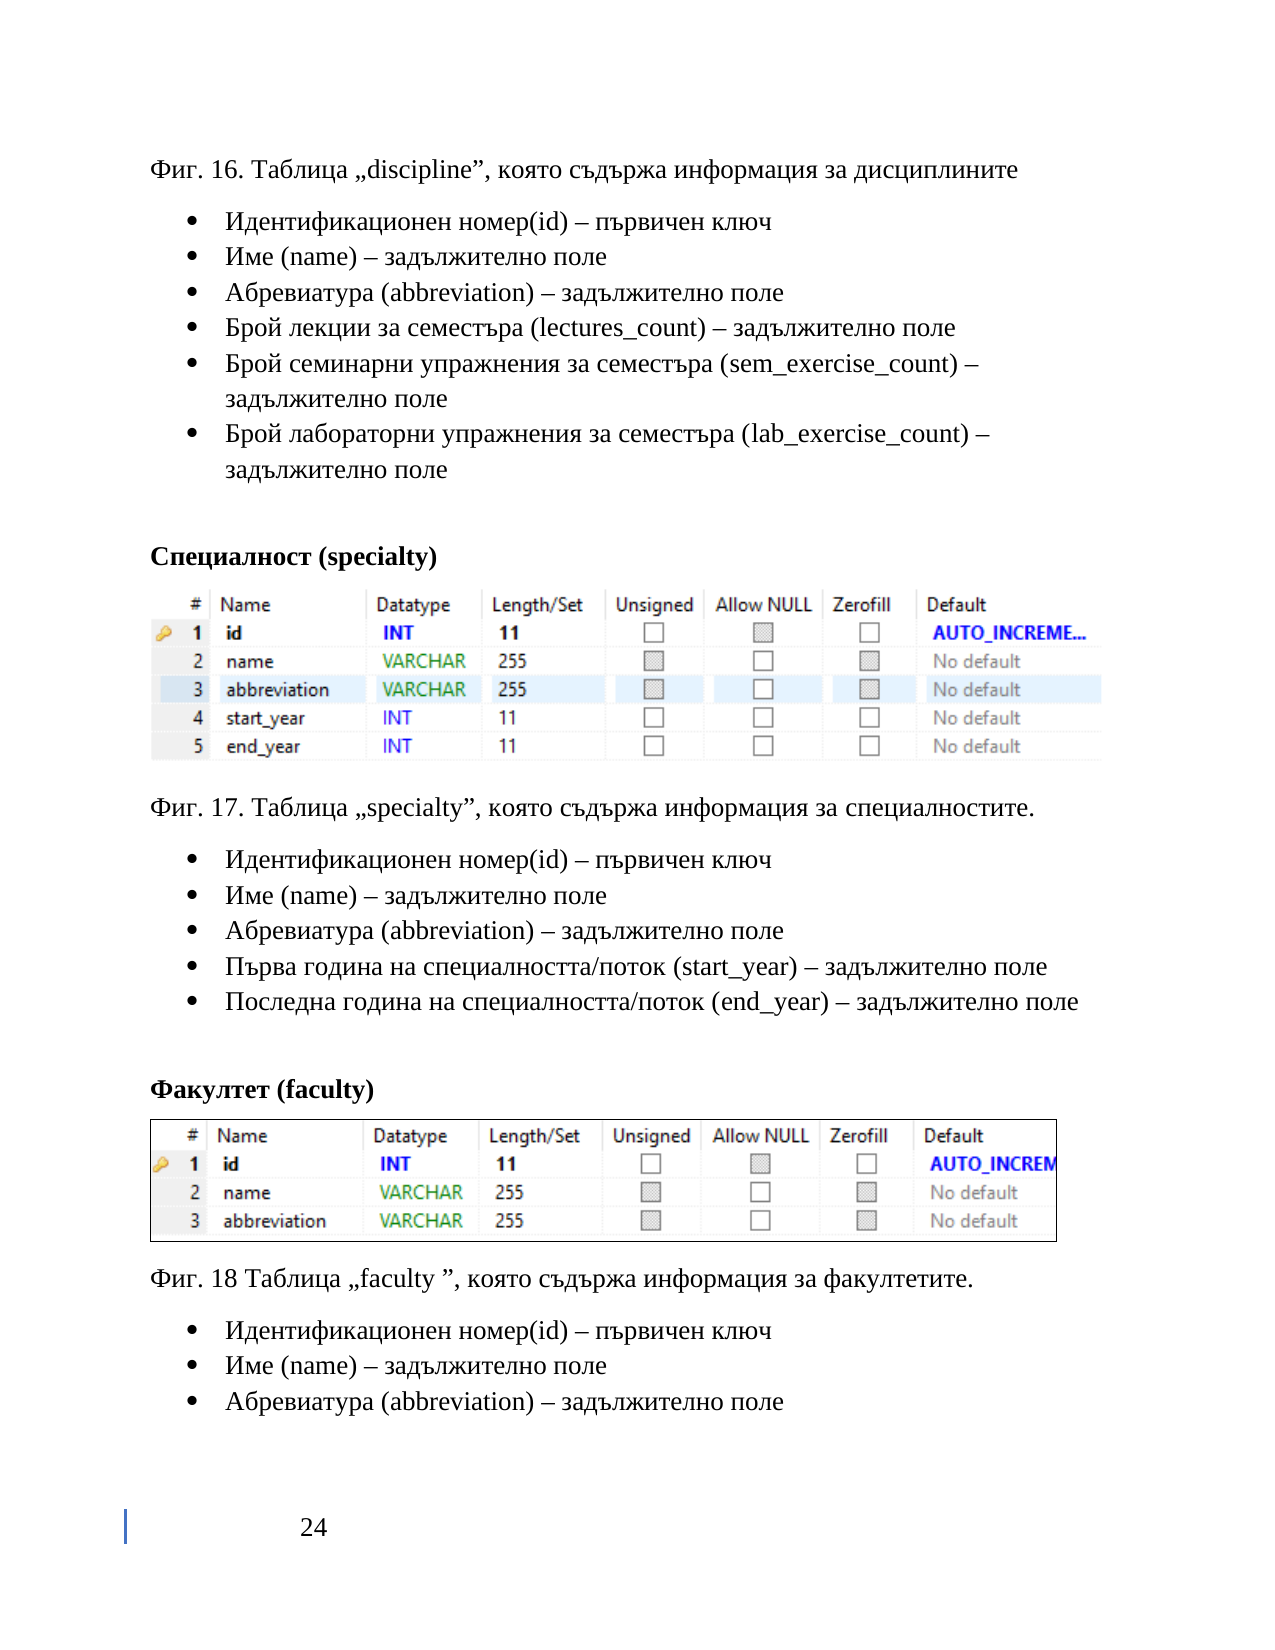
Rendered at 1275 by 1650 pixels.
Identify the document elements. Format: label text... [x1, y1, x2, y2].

list Идентификационен номер(id) – първичен ключ [187, 202, 1125, 237]
list Име (name) – задължително поле [187, 237, 1125, 273]
list Име (name) – задължително поле [187, 876, 1125, 911]
text Фиг. 16. Таблица „discipline”, която съдържа информация за дисциплините [150, 150, 1125, 185]
list Име (name) – задължително поле [187, 1346, 1125, 1382]
list Последна година на специалността/поток (end_year) – задължително поле [187, 982, 1125, 1018]
list Идентификационен номер(id) – първичен ключ [187, 1311, 1125, 1346]
text Специалност (specialty) [150, 537, 1125, 573]
picture [151, 1120, 1056, 1241]
text Факултет (faculty) [150, 1070, 1125, 1105]
list Абревиатура (abbreviation) – задължително поле [187, 911, 1125, 947]
list Идентификационен номер(id) – първичен ключ [187, 841, 1125, 876]
list Брой семинарни упражнения за семестъра (sem_exercise_count) – задължително поле [187, 344, 1125, 414]
list Абревиатура (abbreviation) – задължително поле [187, 1382, 1125, 1417]
list Абревиатура (abbreviation) – задължително поле [187, 273, 1125, 308]
picture [150, 589, 1102, 772]
list Брой лабораторни упражнения за семестъра (lab_exercise_count) – задължително поле [187, 414, 1125, 485]
list Първа година на специалността/поток (start_year) – задължително поле [187, 947, 1125, 982]
list Брой лекции за семестъра (lectures_count) – задължително поле [187, 308, 1125, 344]
